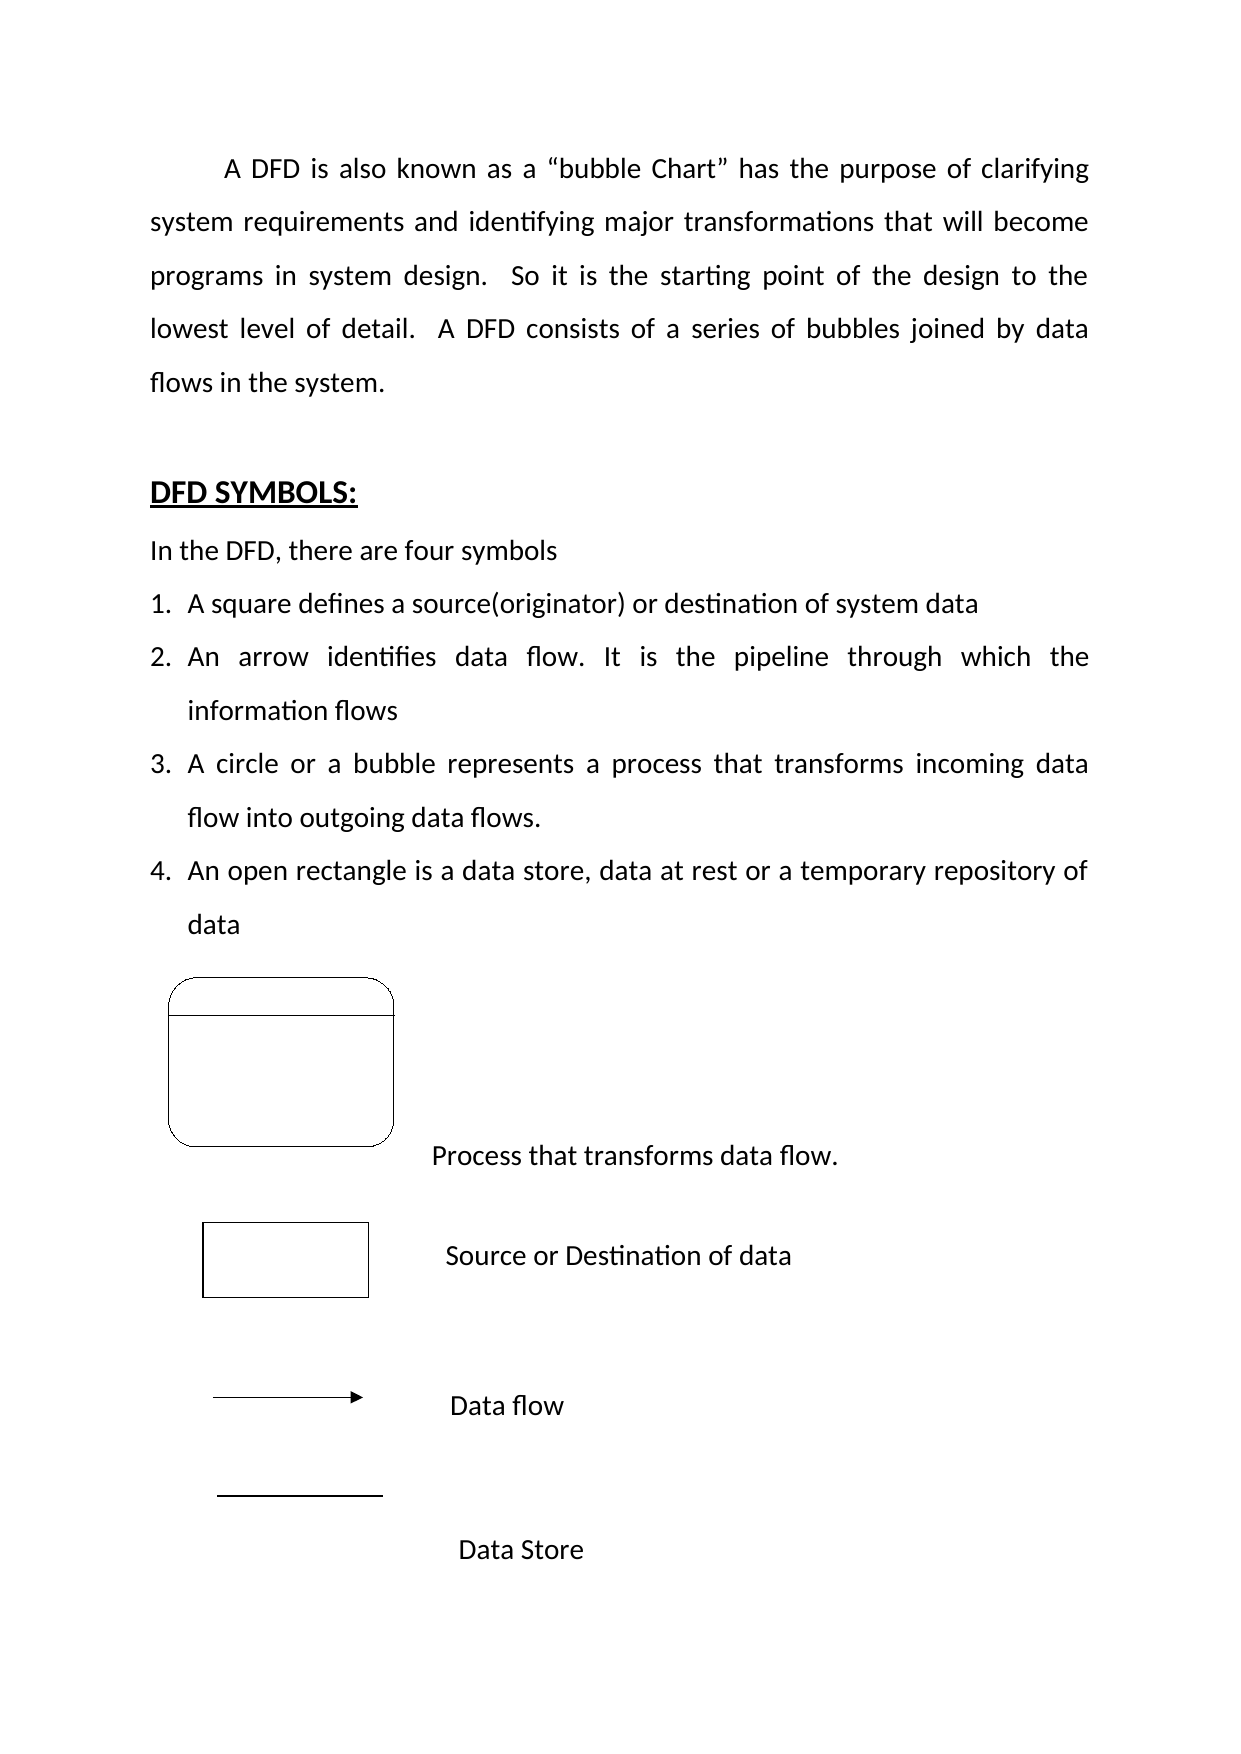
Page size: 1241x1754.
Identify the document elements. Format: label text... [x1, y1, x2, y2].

list A square defines a source(originator) or destination of system data [150, 585, 1090, 621]
text In the DFD, there are four symbols [150, 532, 1090, 567]
text A DFD is also known as a “bubble Chart” has the purpose of clarifying system requirements and identifying major transformations that will become programs in system design. So it is the starting point of the design to the lowest level of detail. A DFD consists of a series of bubbles joined by data flows in the system. [150, 150, 1090, 399]
text Process that transforms data flow. Source or Destination of data [150, 959, 1090, 1371]
list A circle or a bubble represents a process that transforms incoming data flow into outgoing data flows. [150, 745, 1090, 834]
text DFD SYMBOLS: [150, 471, 1090, 511]
text Data Store [150, 1531, 1090, 1567]
list An open rectangle is a data store, data at rest or a temporary repository of data [150, 852, 1090, 941]
list An arrow identifies data flow. It is the pipeline through which the information flows [150, 638, 1090, 728]
text Data flow [375, 1387, 1090, 1422]
